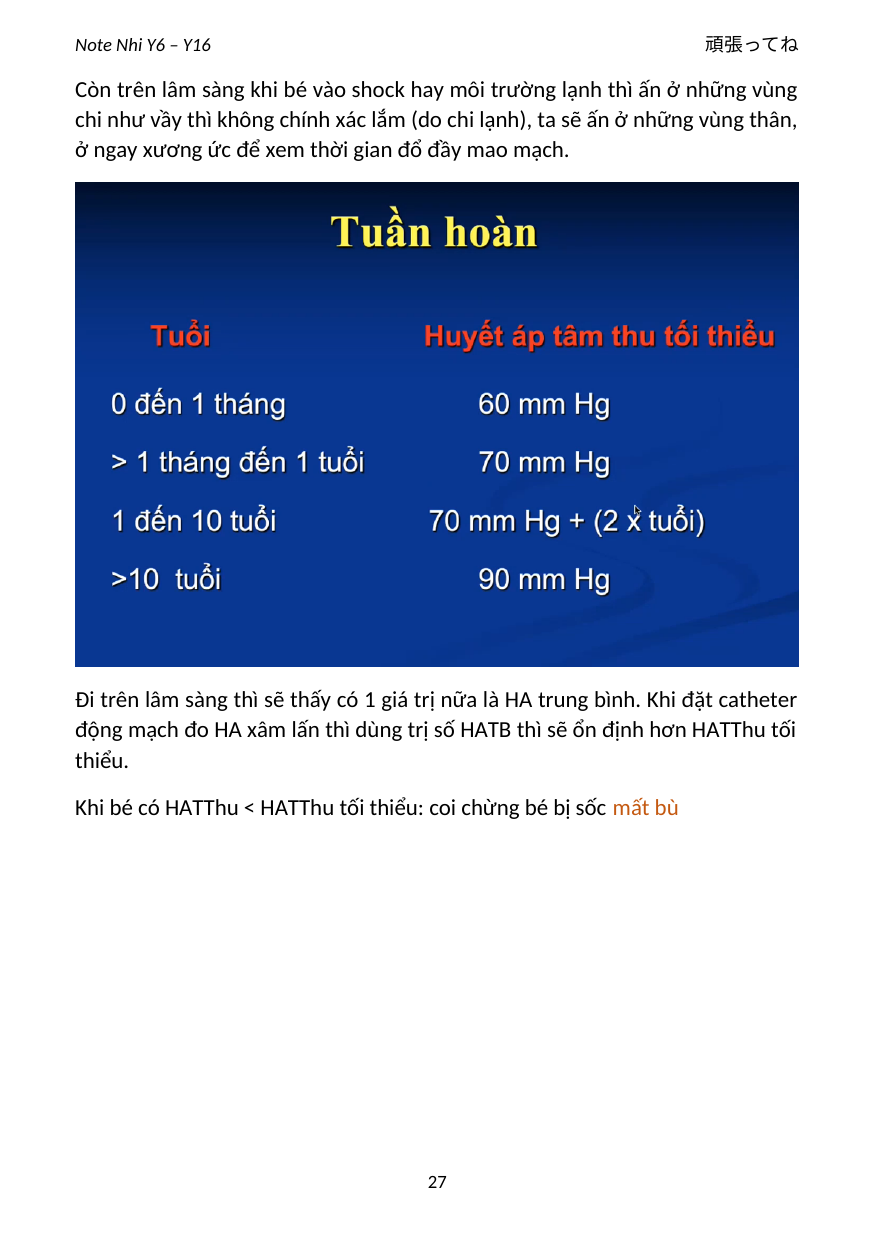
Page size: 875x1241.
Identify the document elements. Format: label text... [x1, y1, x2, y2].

text Khi bé có HATThu < HATThu tối thiểu: coi chừng bé bị sốc mất bù [75, 793, 799, 821]
text Còn trên lâm sàng khi bé vào shock hay môi trường lạnh thì ấn ở những vùng chi như vầy thì không chính xác lắm (do chi lạnh), ta sẽ ấn ở những vùng thân, ở ngay xương ức để xem thời gian đổ đầy mao mạch. [75, 75, 799, 163]
text Đi trên lâm sàng thì sẽ thấy có 1 giá trị nữa là HA trung bình. Khi đặt catheter động mạch đo HA xâm lấn thì dùng trị số HATB thì sẽ ổn định hơn HATThu tối thiểu. [75, 685, 799, 774]
picture [75, 182, 799, 667]
